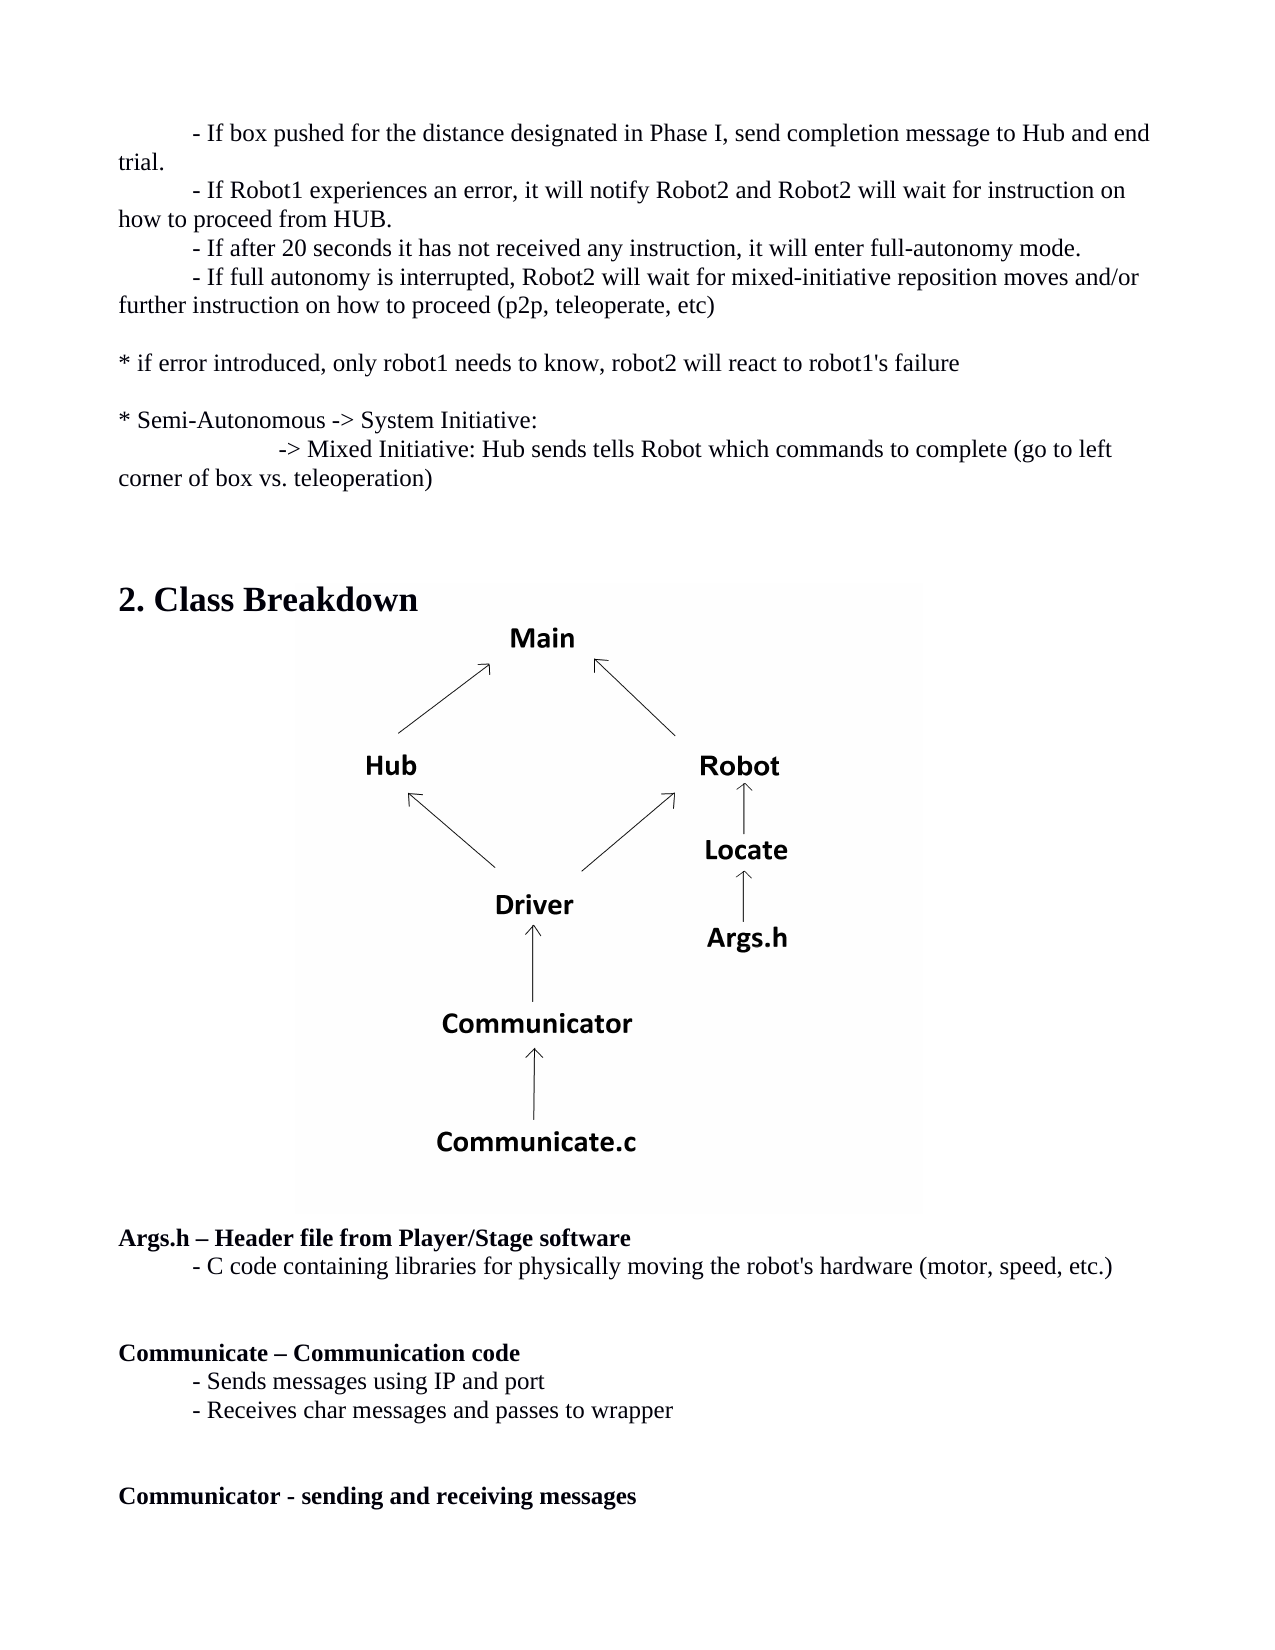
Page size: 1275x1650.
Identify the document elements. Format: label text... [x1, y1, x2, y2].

text Args.h – Header file from Player/Stage software [118, 1223, 1157, 1251]
text Communicator - sending and receiving messages [118, 1481, 1157, 1510]
text - Sends messages using IP and port [118, 1366, 1157, 1395]
text * Semi-Autonomous -> System Initiative: [118, 406, 1157, 434]
text - Receives char messages and passes to wrapper [118, 1395, 1157, 1424]
text -> Mixed Initiative: Hub sends tells Robot which commands to complete (go to left corner of box vs. teleoperation) [118, 434, 1157, 492]
text Communicate – Communication code [118, 1338, 1157, 1366]
text - C code containing libraries for physically moving the robot's hardware (motor, speed, etc.) [118, 1251, 1157, 1280]
text - If box pushed for the distance designated in Phase I, send completion message to Hub and end trial. [118, 118, 1157, 176]
picture [294, 619, 924, 1214]
text * if error introduced, only robot1 needs to know, robot2 will react to robot1's failure [118, 348, 1157, 377]
text - If full autonomy is interrupted, Robot2 will wait for mixed-initiative reposition moves and/or further instruction on how to proceed (p2p, teleoperate, etc) [118, 262, 1157, 319]
text - If after 20 seconds it has not received any instruction, it will enter full-autonomy mode. [118, 233, 1157, 262]
text 2. Class Breakdown [118, 578, 1157, 619]
text - If Robot1 experiences an error, it will notify Robot2 and Robot2 will wait for instruction on how to proceed from HUB. [118, 176, 1157, 233]
